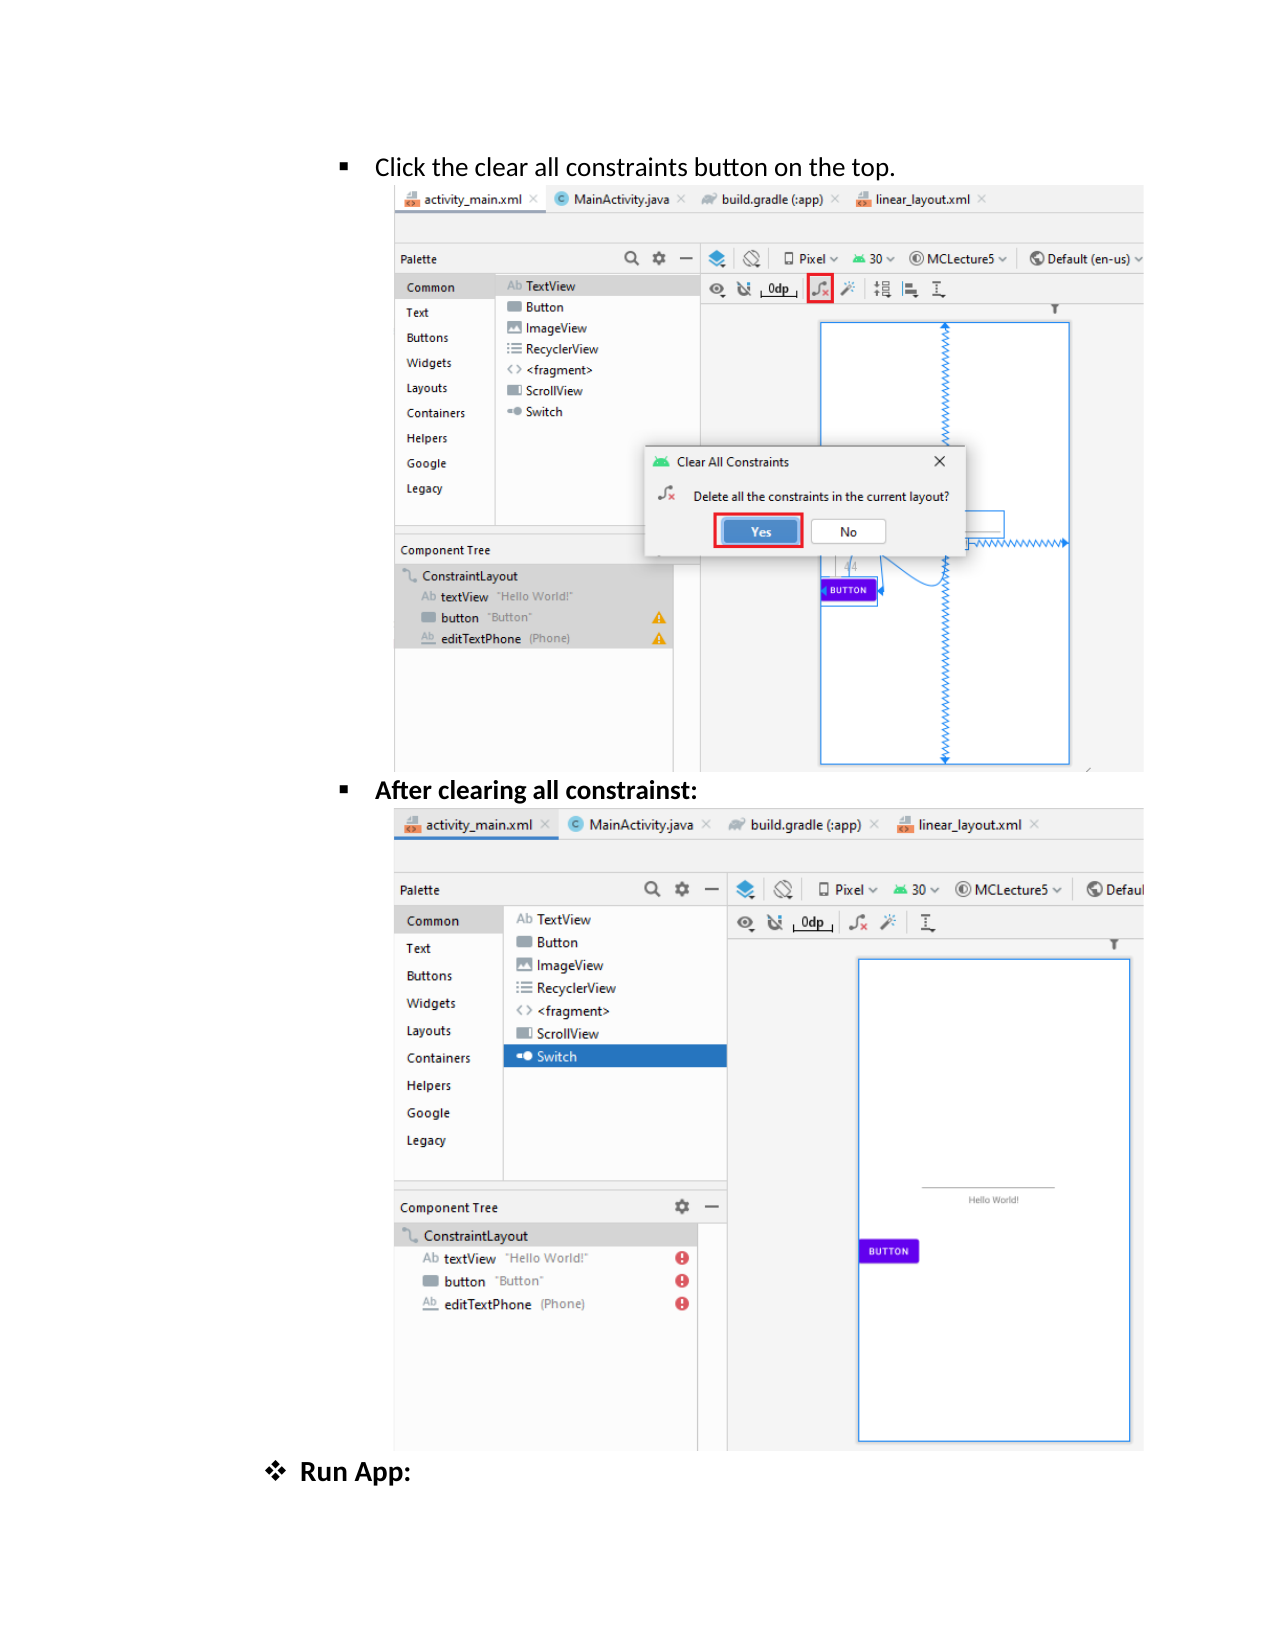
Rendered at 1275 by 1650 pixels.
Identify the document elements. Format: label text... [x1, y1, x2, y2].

list After clearing all constrainst: [337, 773, 1125, 1451]
list Click the clear all constraints button on the top. [337, 150, 1125, 771]
list Run App: [262, 1453, 1125, 1488]
